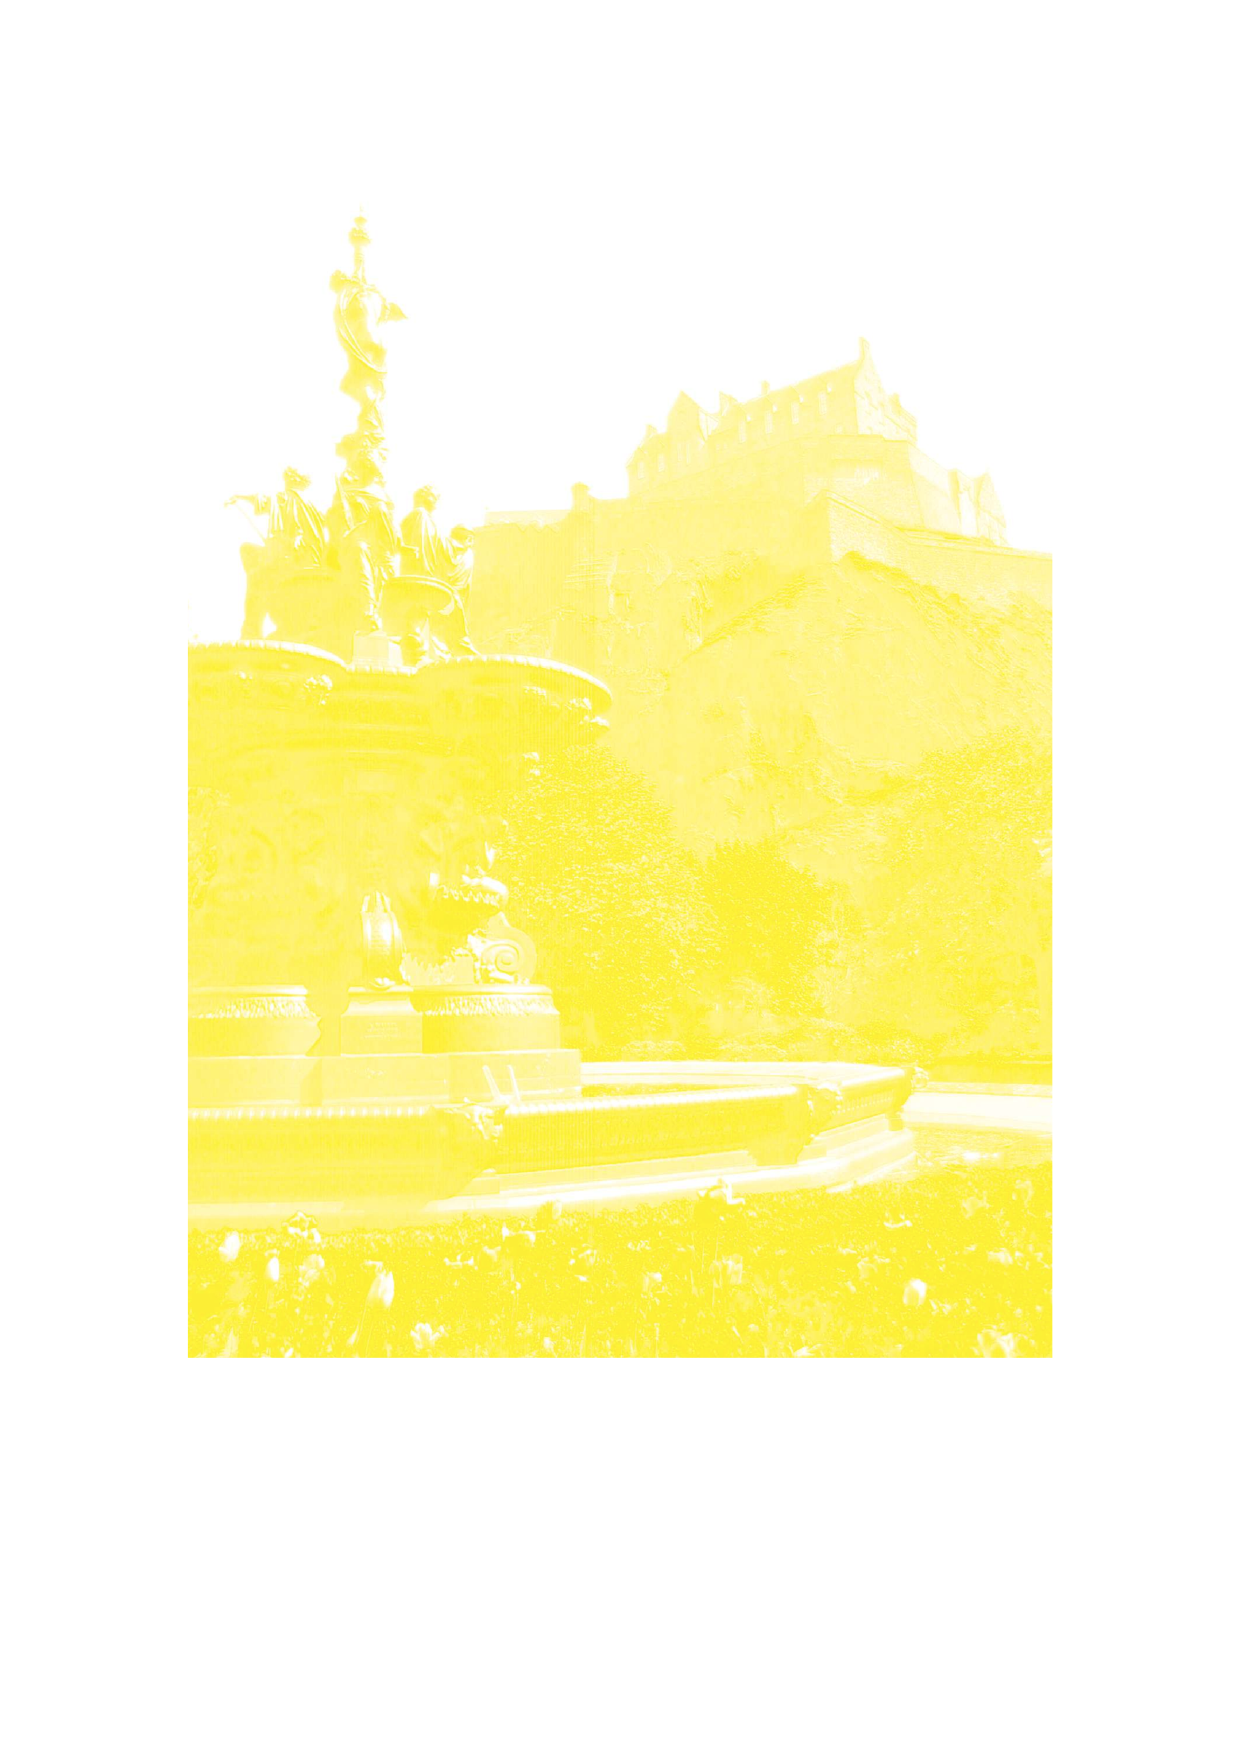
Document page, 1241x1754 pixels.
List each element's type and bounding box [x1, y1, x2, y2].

picture [187, 172, 1053, 1358]
